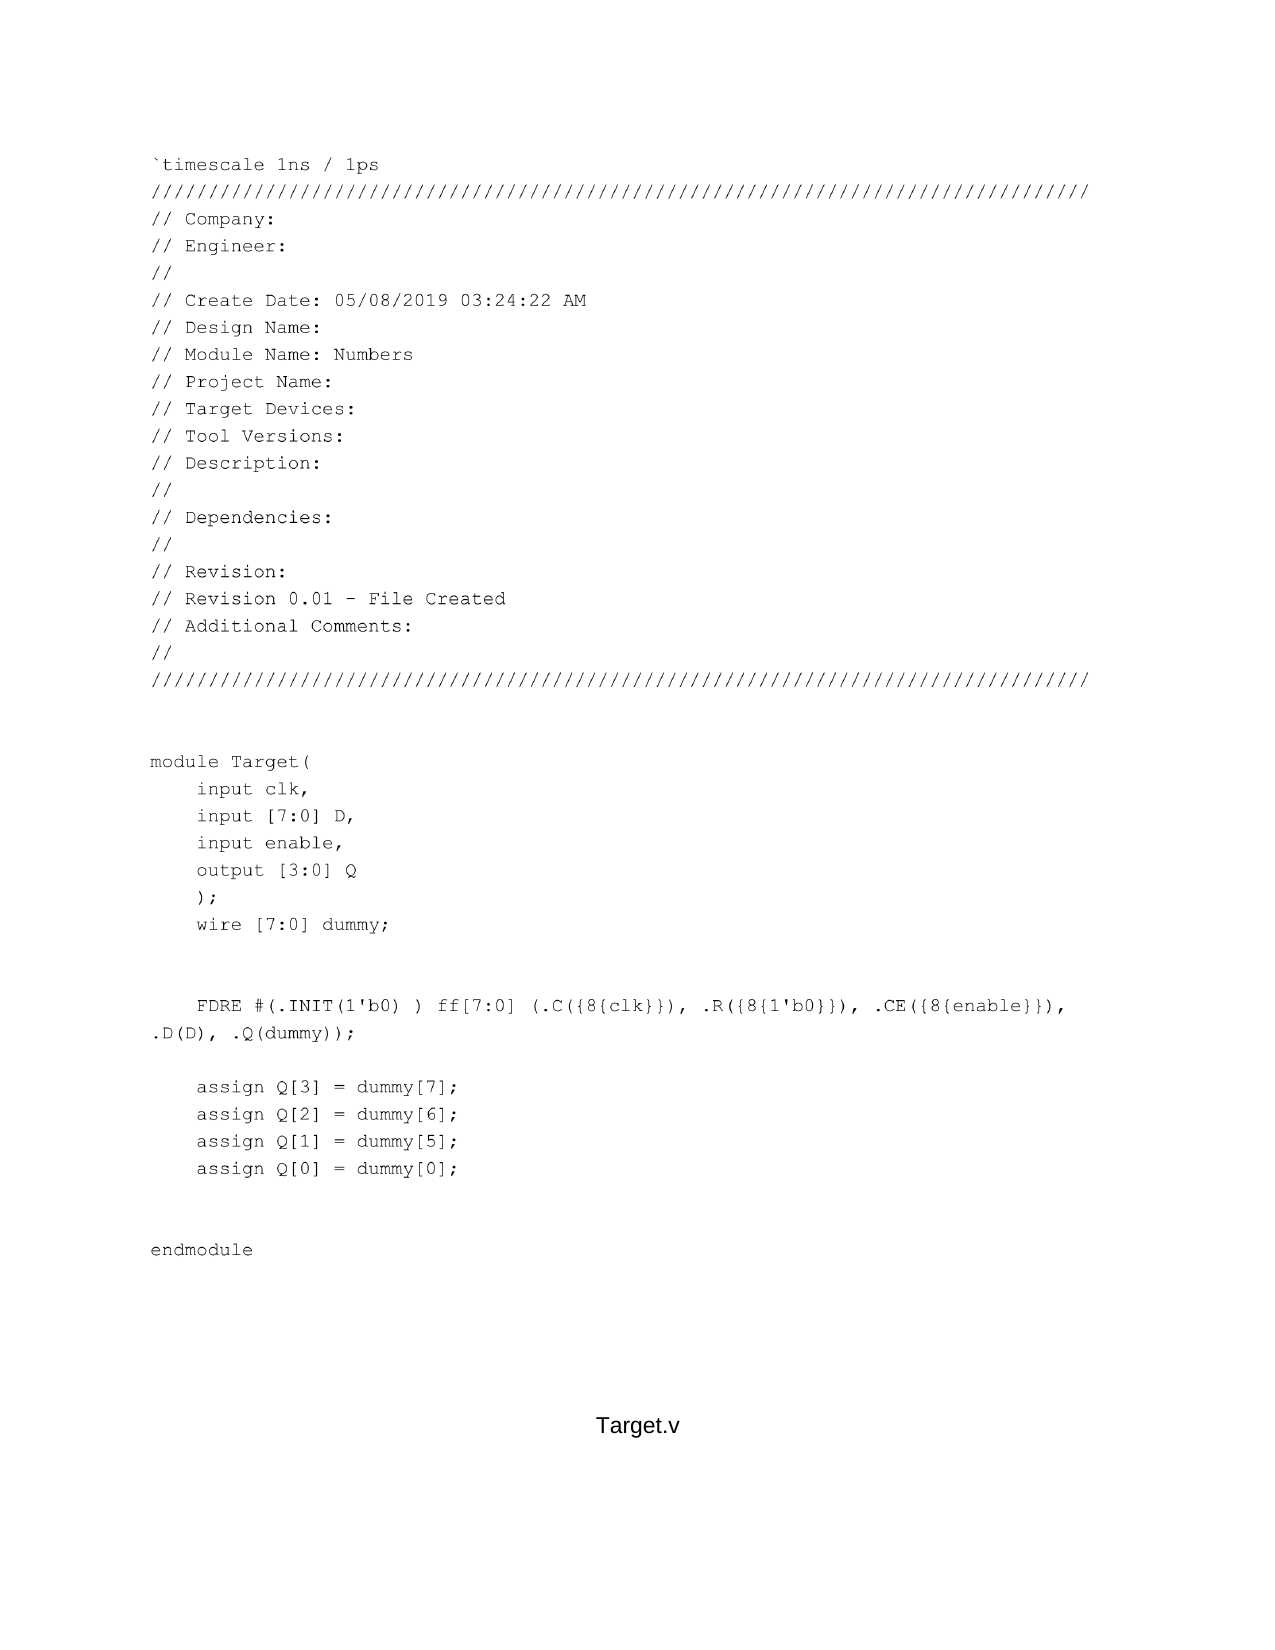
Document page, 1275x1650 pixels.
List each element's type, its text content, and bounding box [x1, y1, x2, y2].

text Target.v [150, 1413, 1125, 1439]
picture [150, 150, 1125, 1413]
